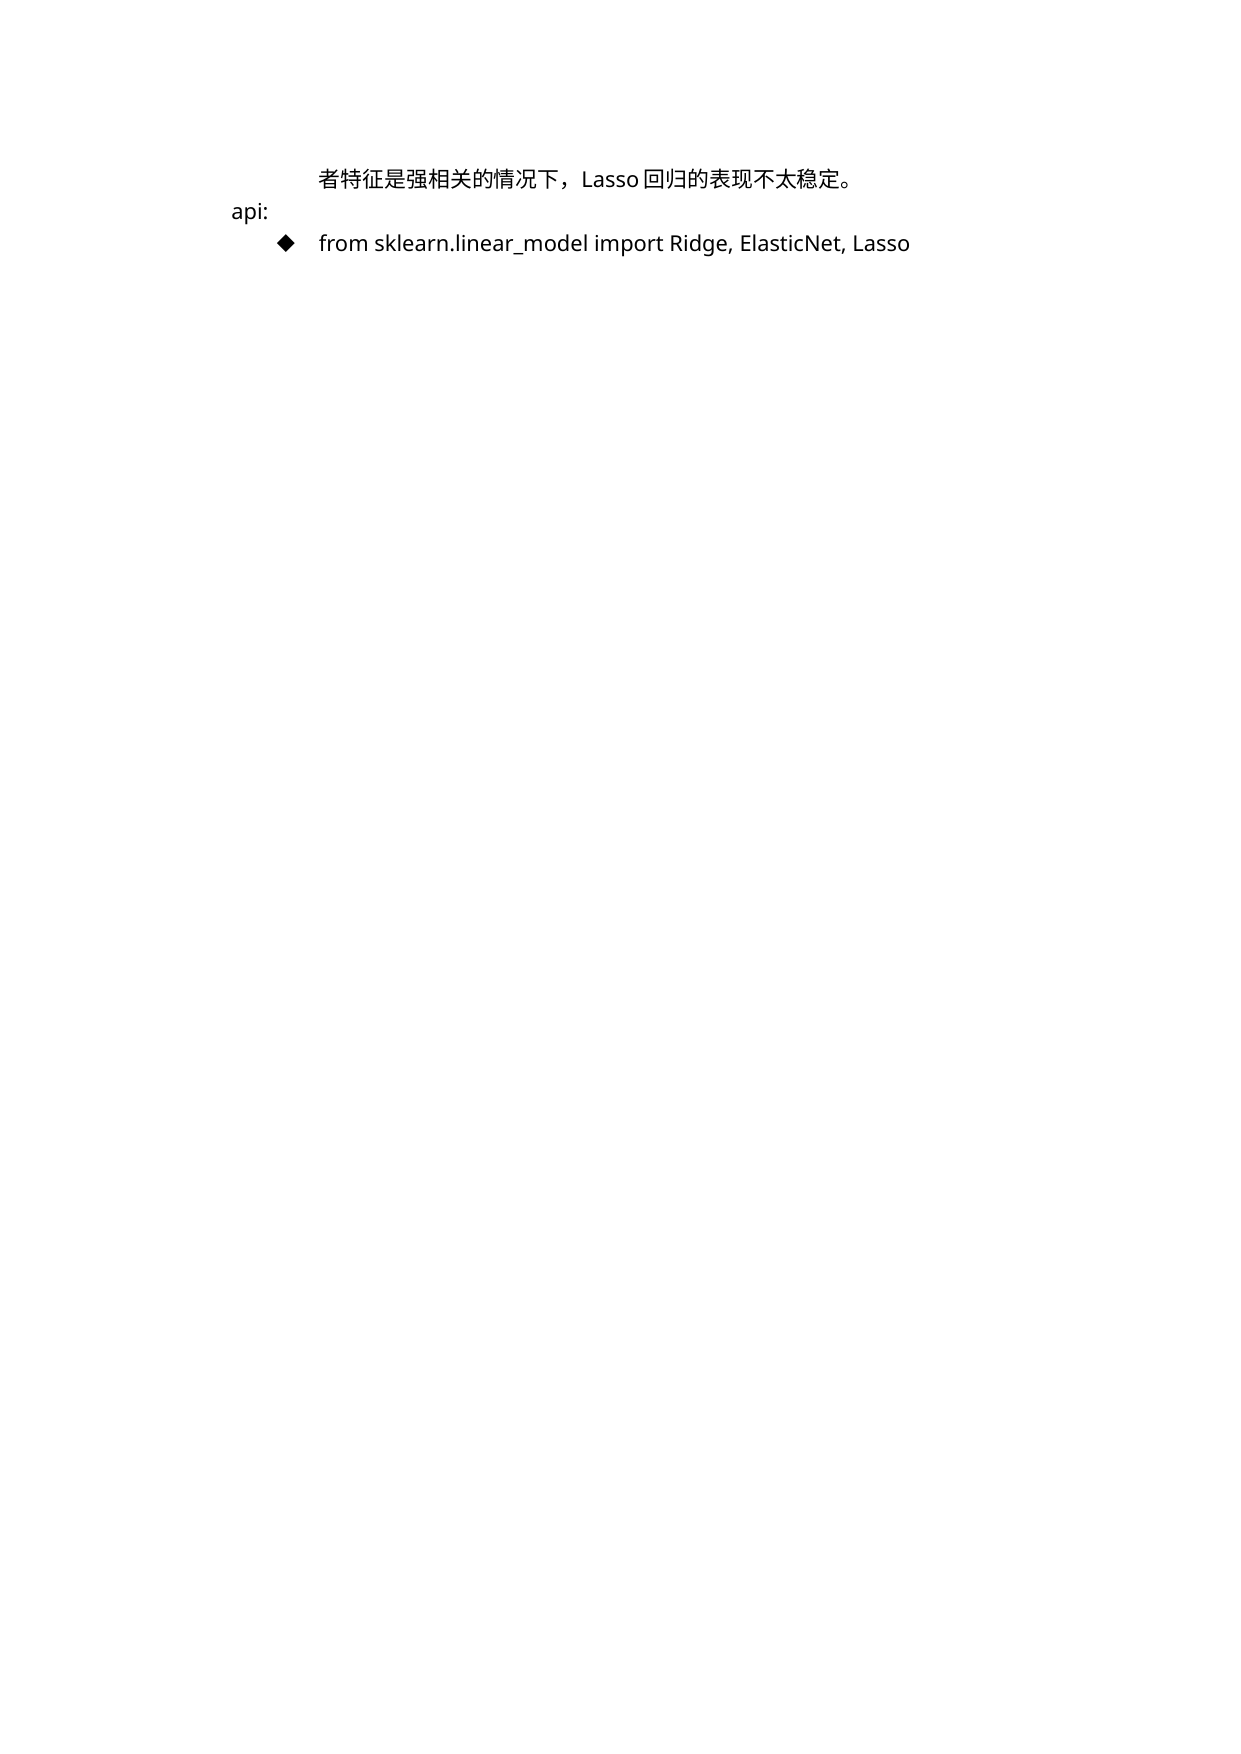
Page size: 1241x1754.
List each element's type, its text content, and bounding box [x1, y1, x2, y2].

list from sklearn.linear_model import Ridge, ElasticNet, Lasso [275, 227, 1053, 259]
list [275, 162, 1053, 194]
text api: [187, 194, 1053, 227]
